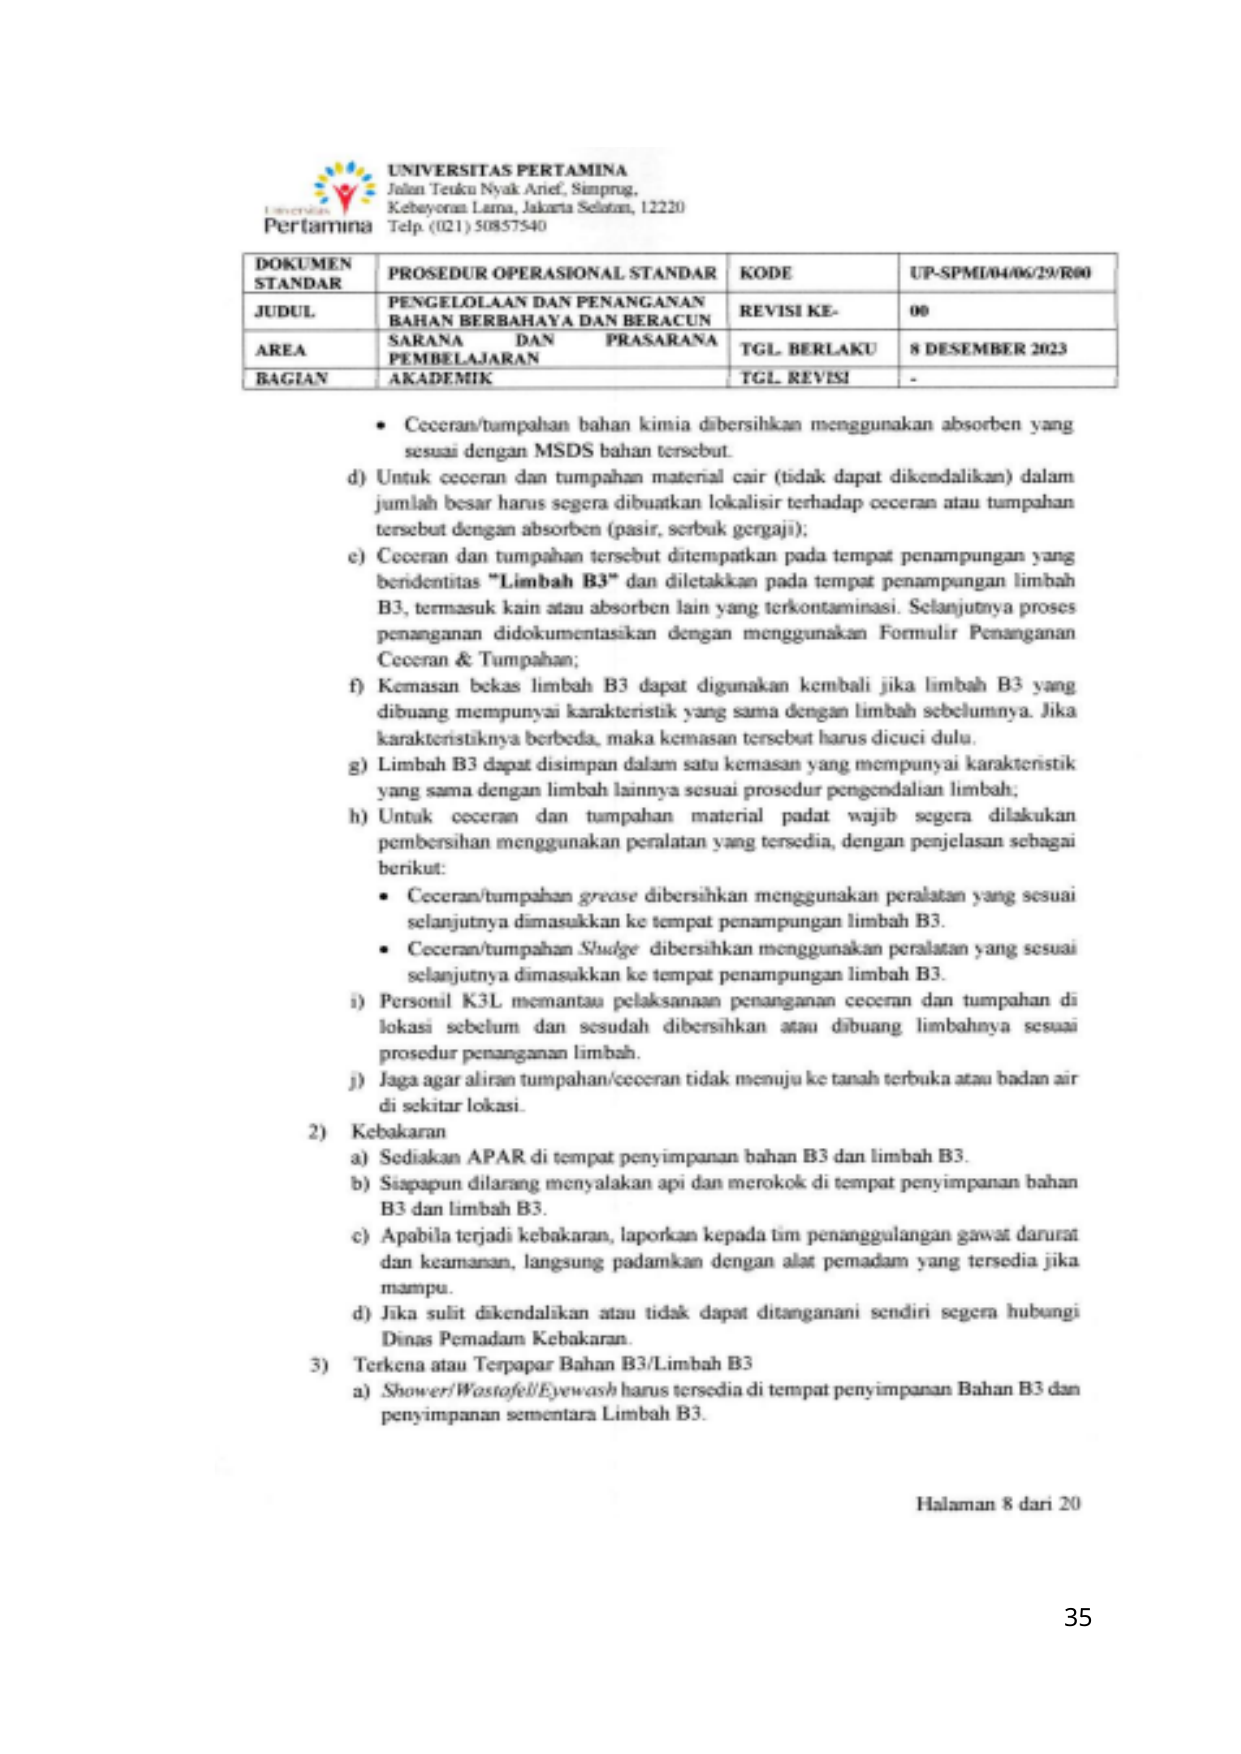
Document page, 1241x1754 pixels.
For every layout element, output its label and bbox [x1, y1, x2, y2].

picture [214, 147, 1143, 1518]
